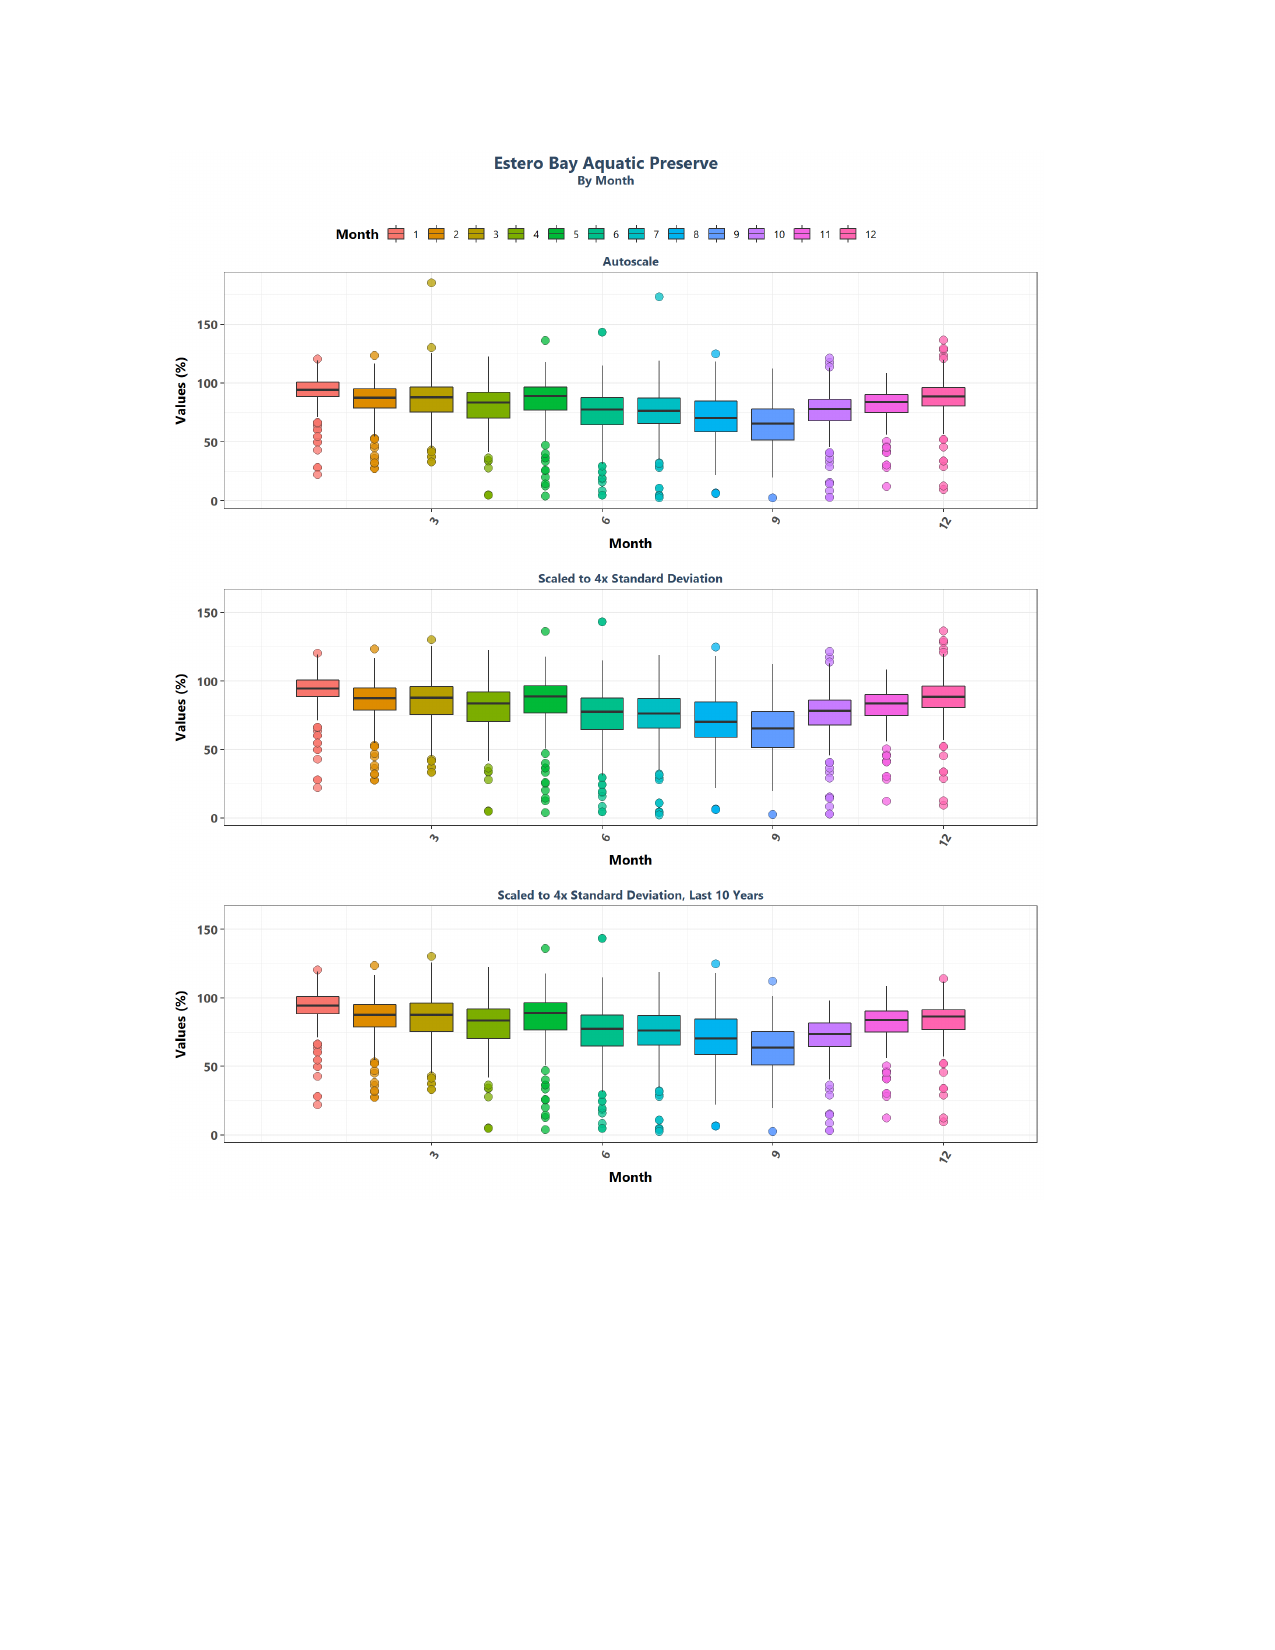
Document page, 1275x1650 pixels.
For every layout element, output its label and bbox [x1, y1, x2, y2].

picture [168, 150, 1044, 1200]
